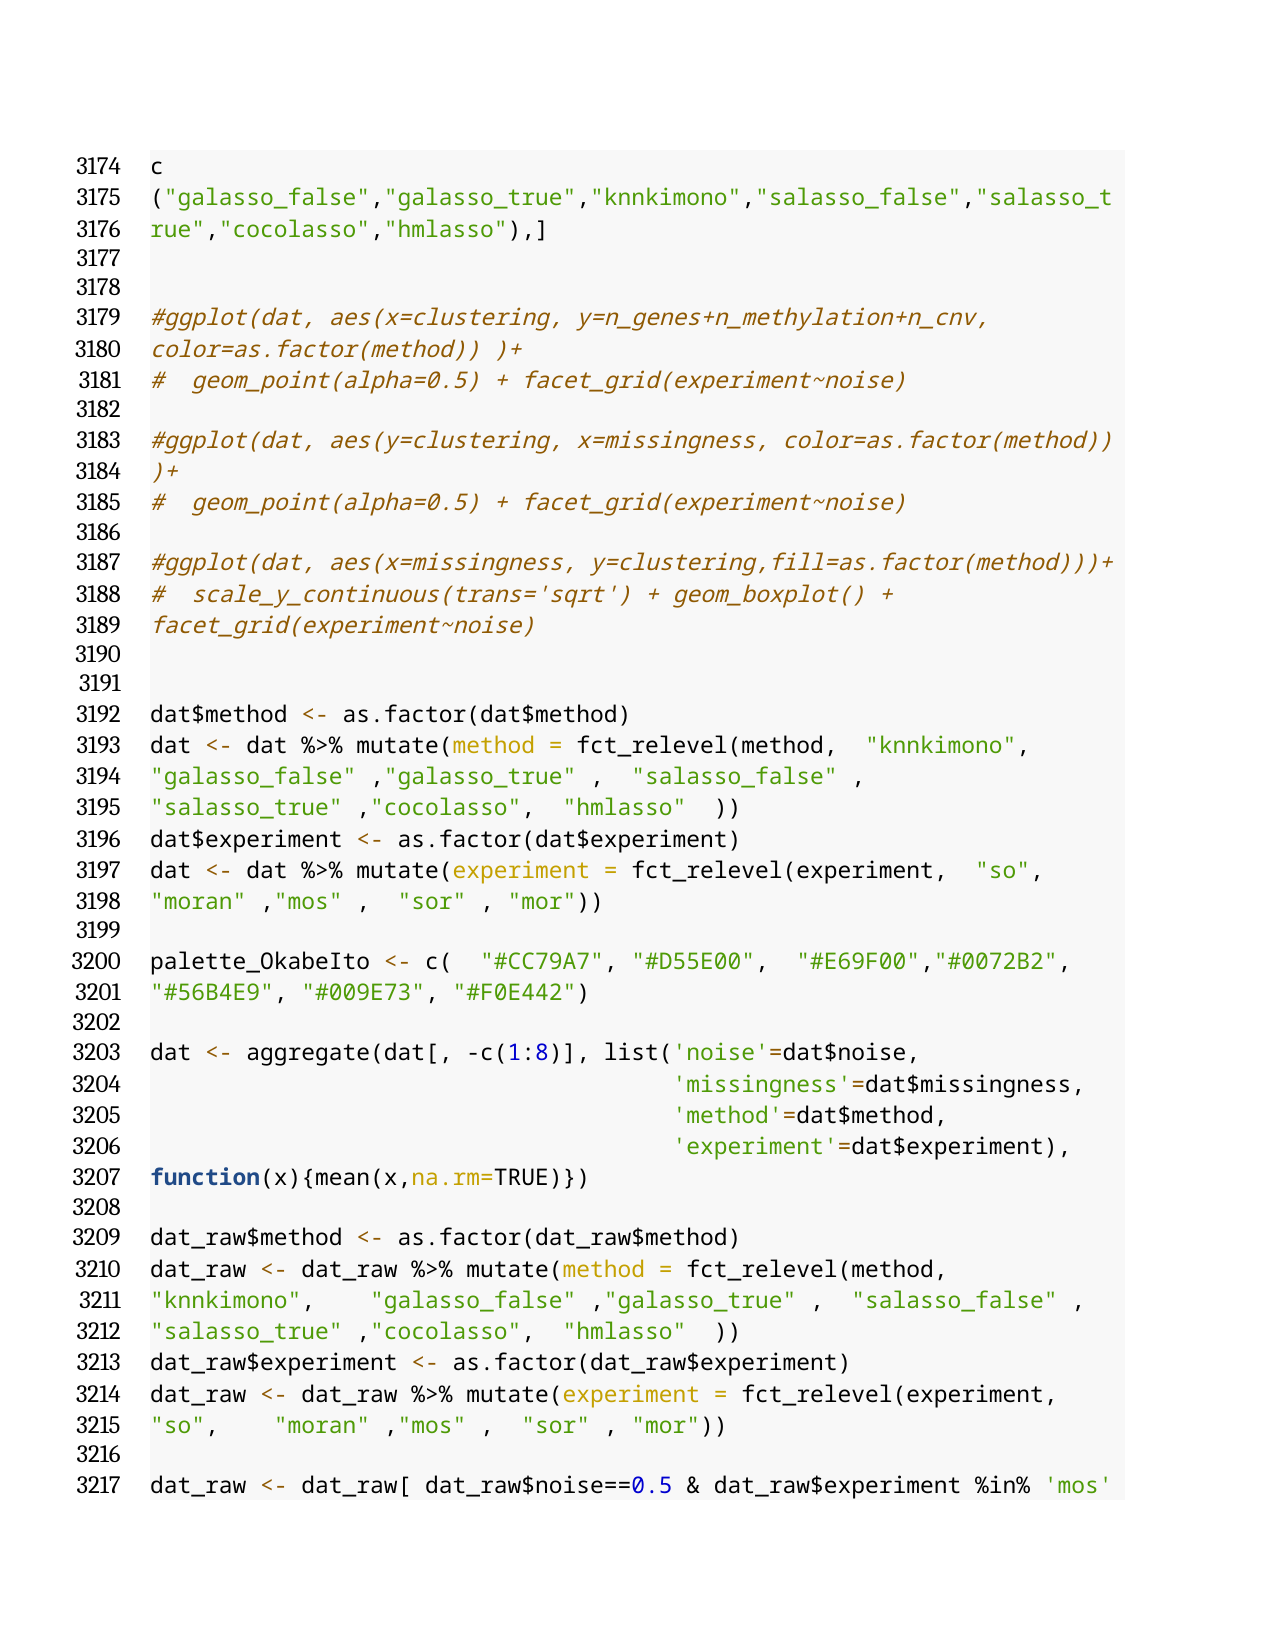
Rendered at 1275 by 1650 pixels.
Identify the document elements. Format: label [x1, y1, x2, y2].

text [150, 150, 1125, 1500]
